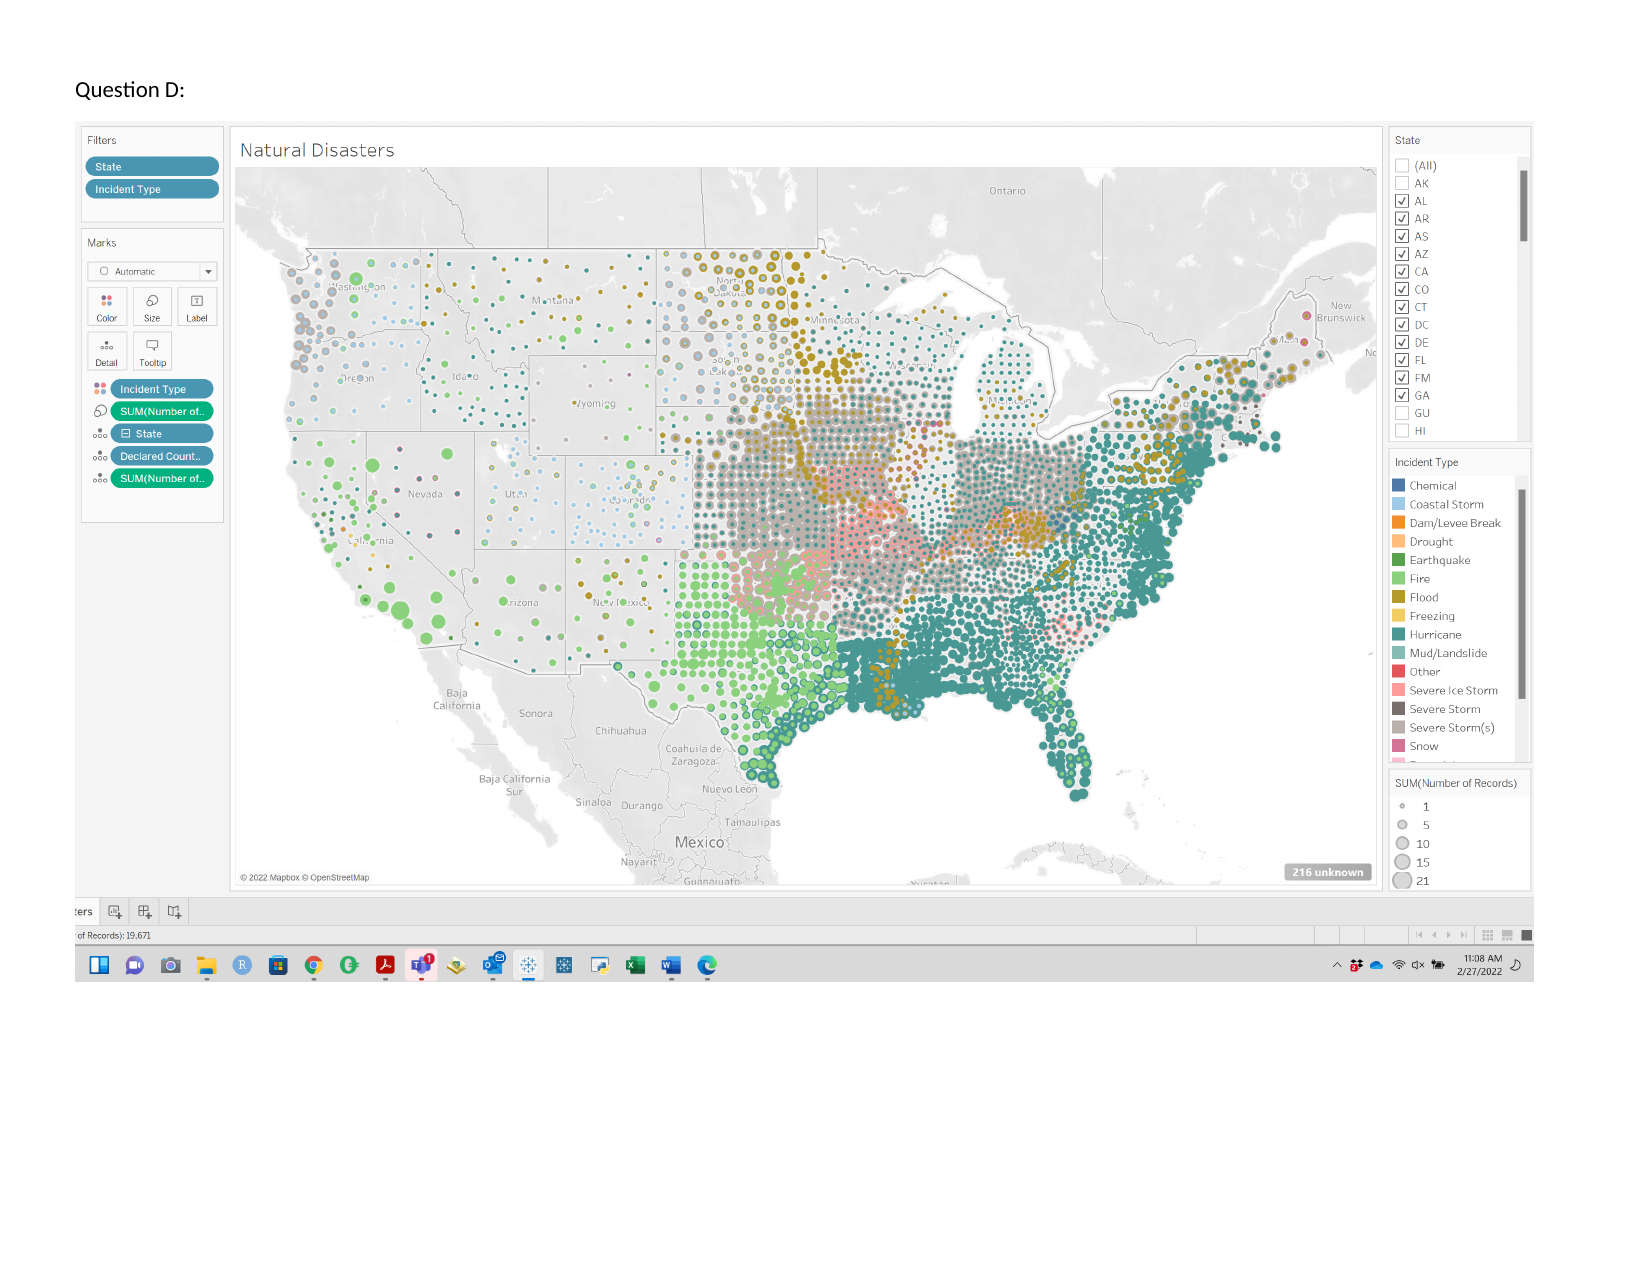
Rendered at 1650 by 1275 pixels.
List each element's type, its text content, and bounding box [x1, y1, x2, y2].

picture [75, 121, 1534, 982]
text Question D: [75, 75, 1575, 103]
